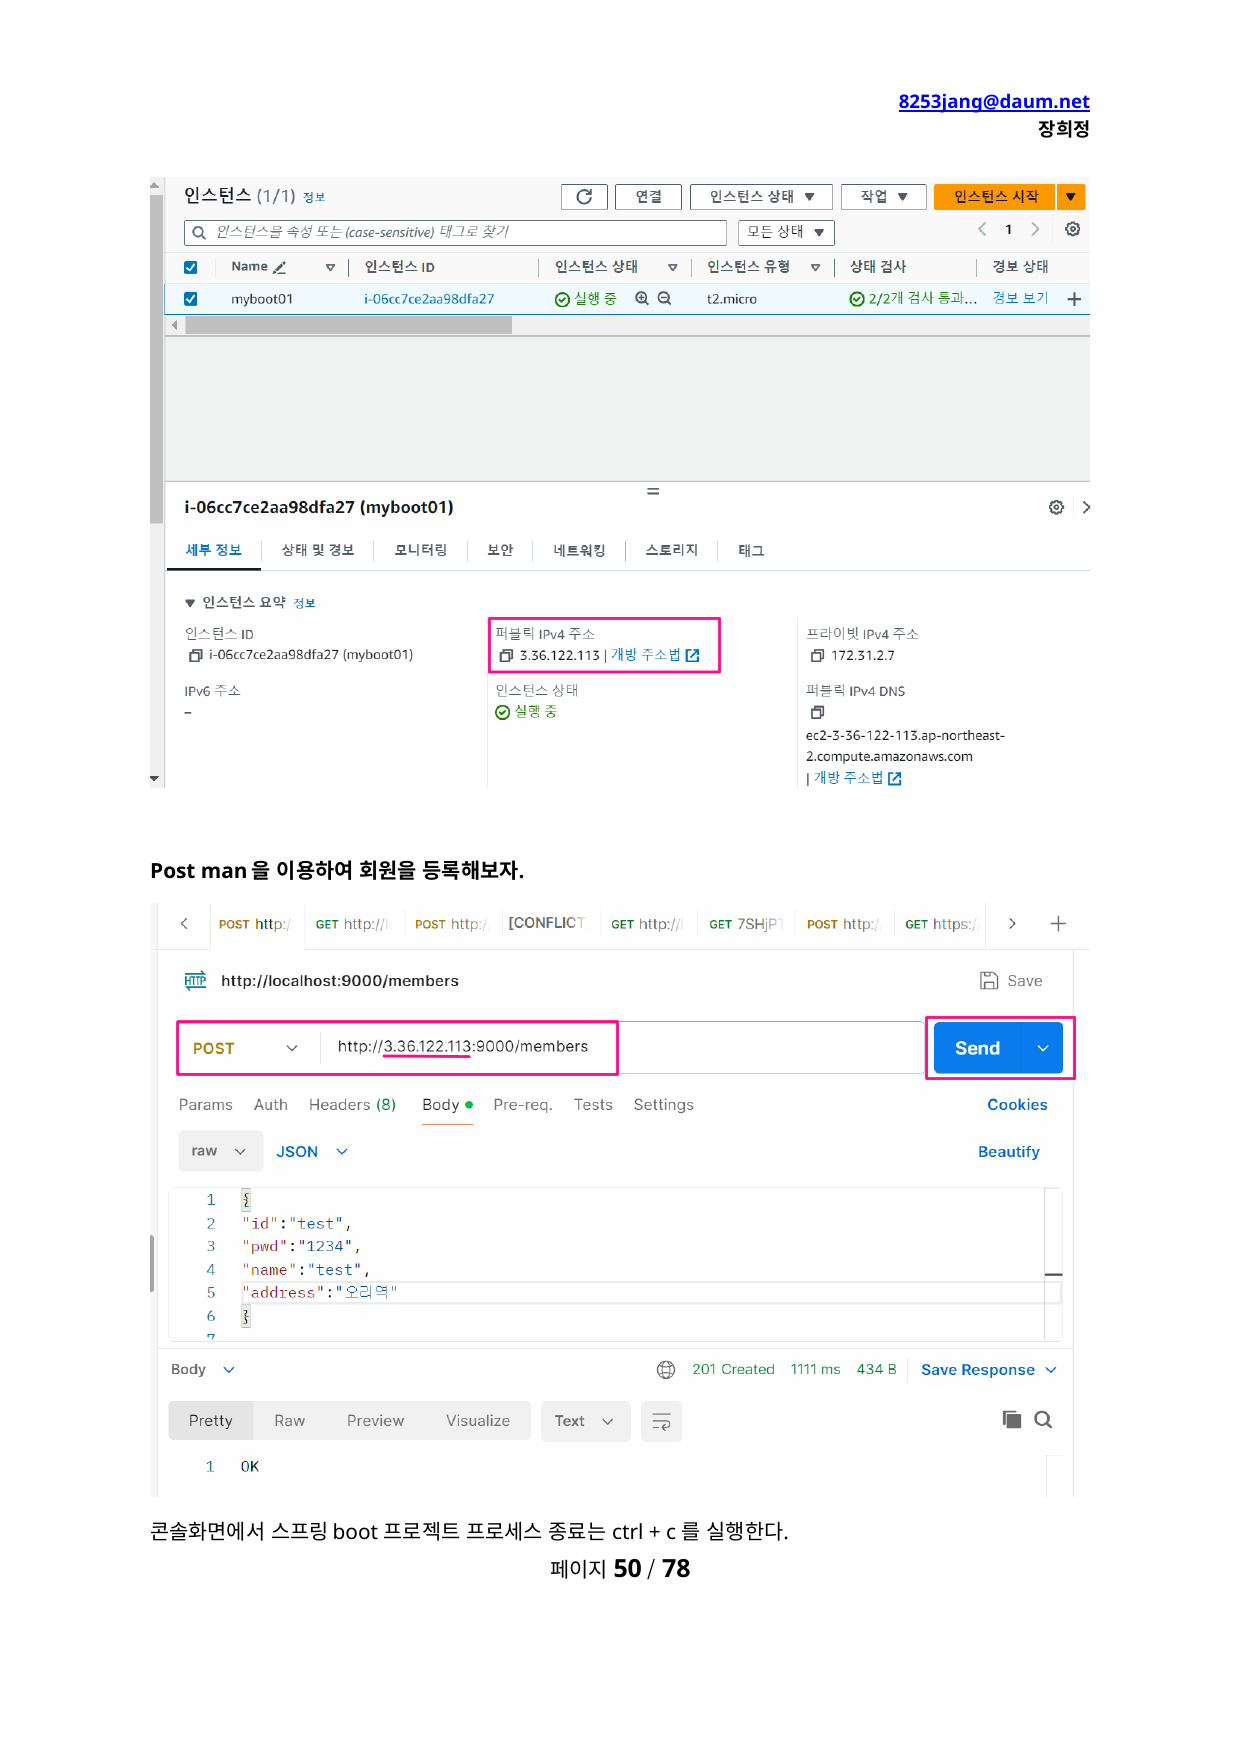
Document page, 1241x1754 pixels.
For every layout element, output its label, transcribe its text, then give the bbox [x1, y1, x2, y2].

picture [150, 177, 1091, 788]
text 콘솔화면에서 스프링boot 프로젝트 프로세스 종료는 ctrl + c 를 실행한다. [150, 1515, 1090, 1545]
text Post man을 이용하여 회원을 등록해보자. [150, 854, 1090, 884]
picture [150, 903, 1091, 1497]
